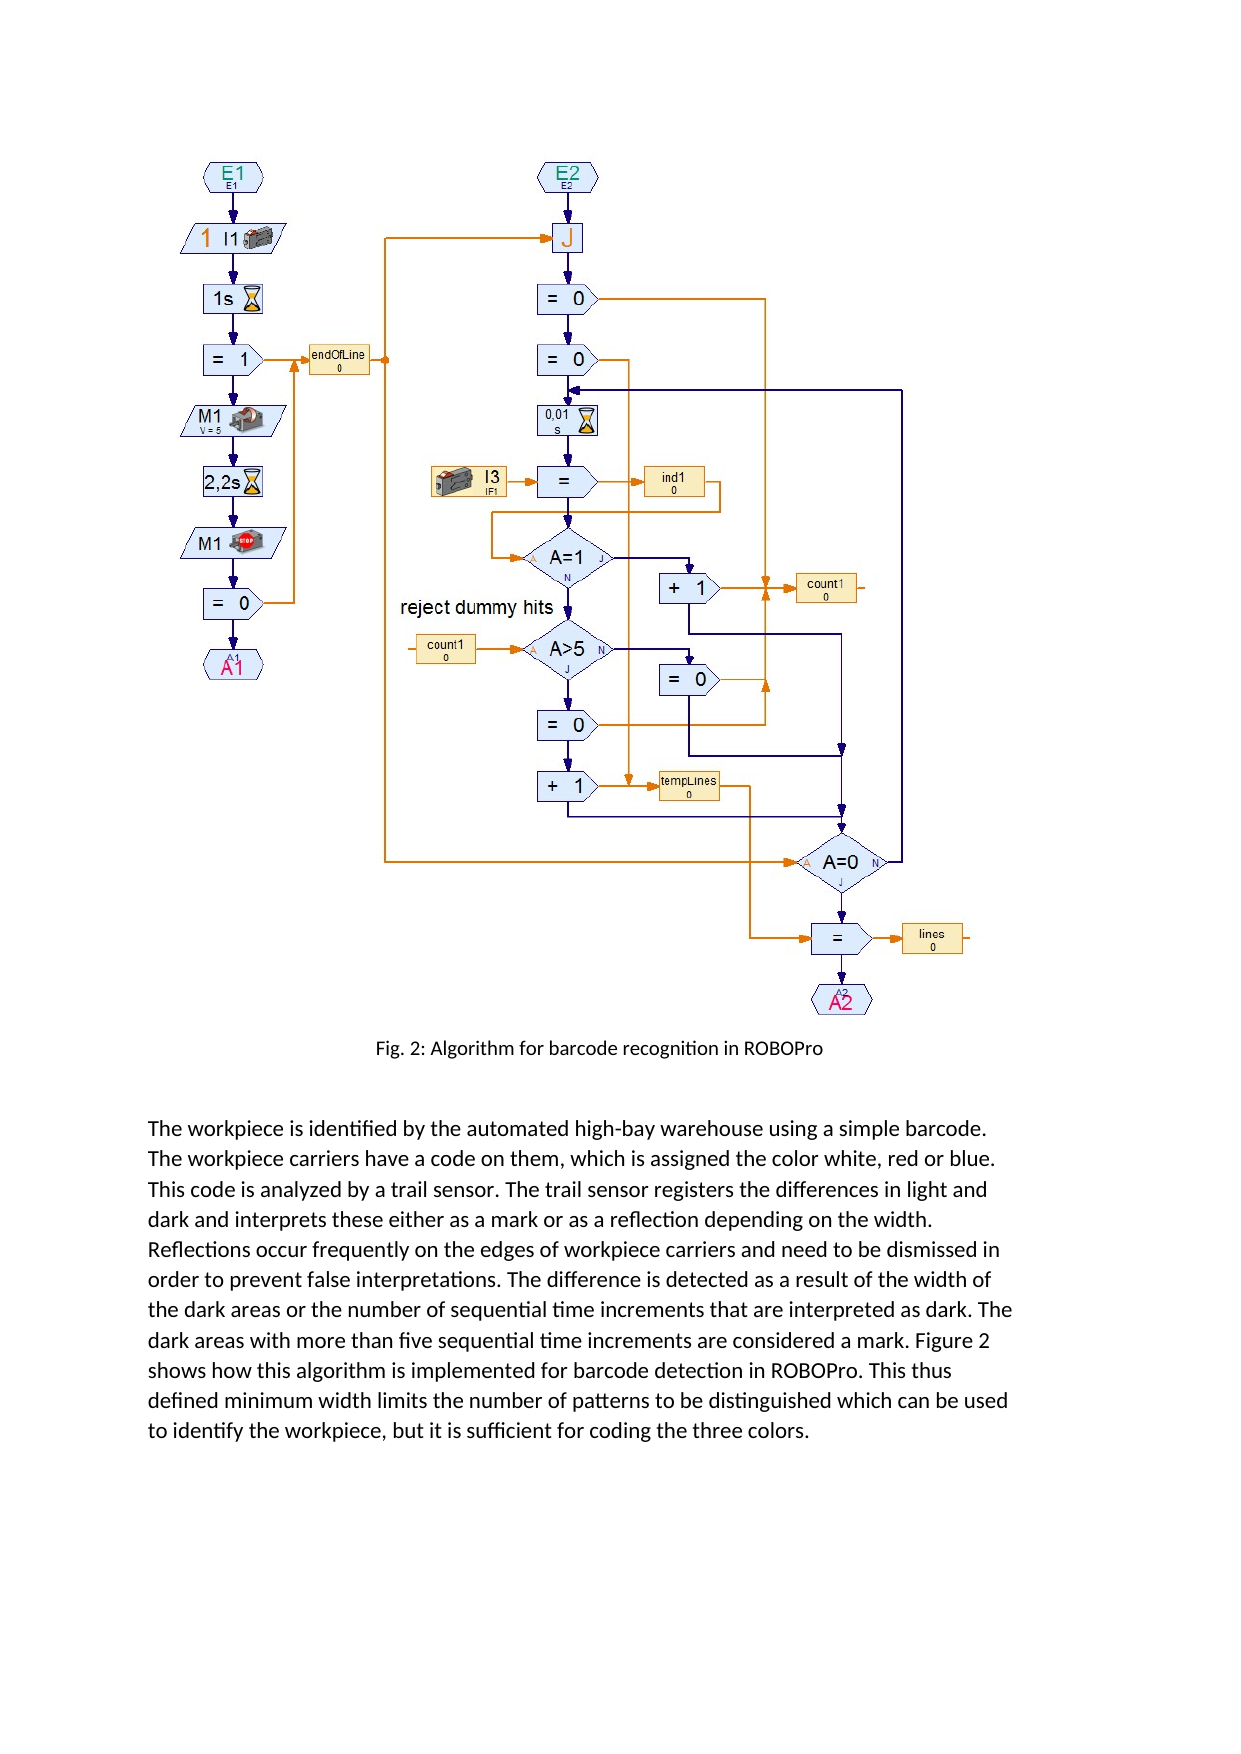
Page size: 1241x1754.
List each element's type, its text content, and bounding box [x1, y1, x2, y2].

text Fig. 2: Algorithm for barcode recognition in ROBOPro [148, 1035, 1052, 1061]
picture [147, 147, 1092, 1034]
text The workpiece is identified by the automated high-bay warehouse using a simple barcode. The workpiece carriers have a code on them, which is assigned the color white, red or blue. This code is analyzed by a trail sensor. The trail sensor registers the differences in light and dark and interprets these either as a mark or as a reflection depending on the width. Reflections occur frequently on the edges of workpiece carriers and need to be dismissed in order to prevent false interpretations. The difference is detected as a result of the width of the dark areas or the number of sequential time increments that are interpreted as dark. The dark areas with more than five sequential time increments are considered a mark. Figure 2 shows how this algorithm is implemented for barcode detection in ROBOPro. This thus defined minimum width limits the number of patterns to be distinguished which can be used to identify the workpiece, but it is sufficient for coding the three colors. [148, 1114, 1022, 1444]
